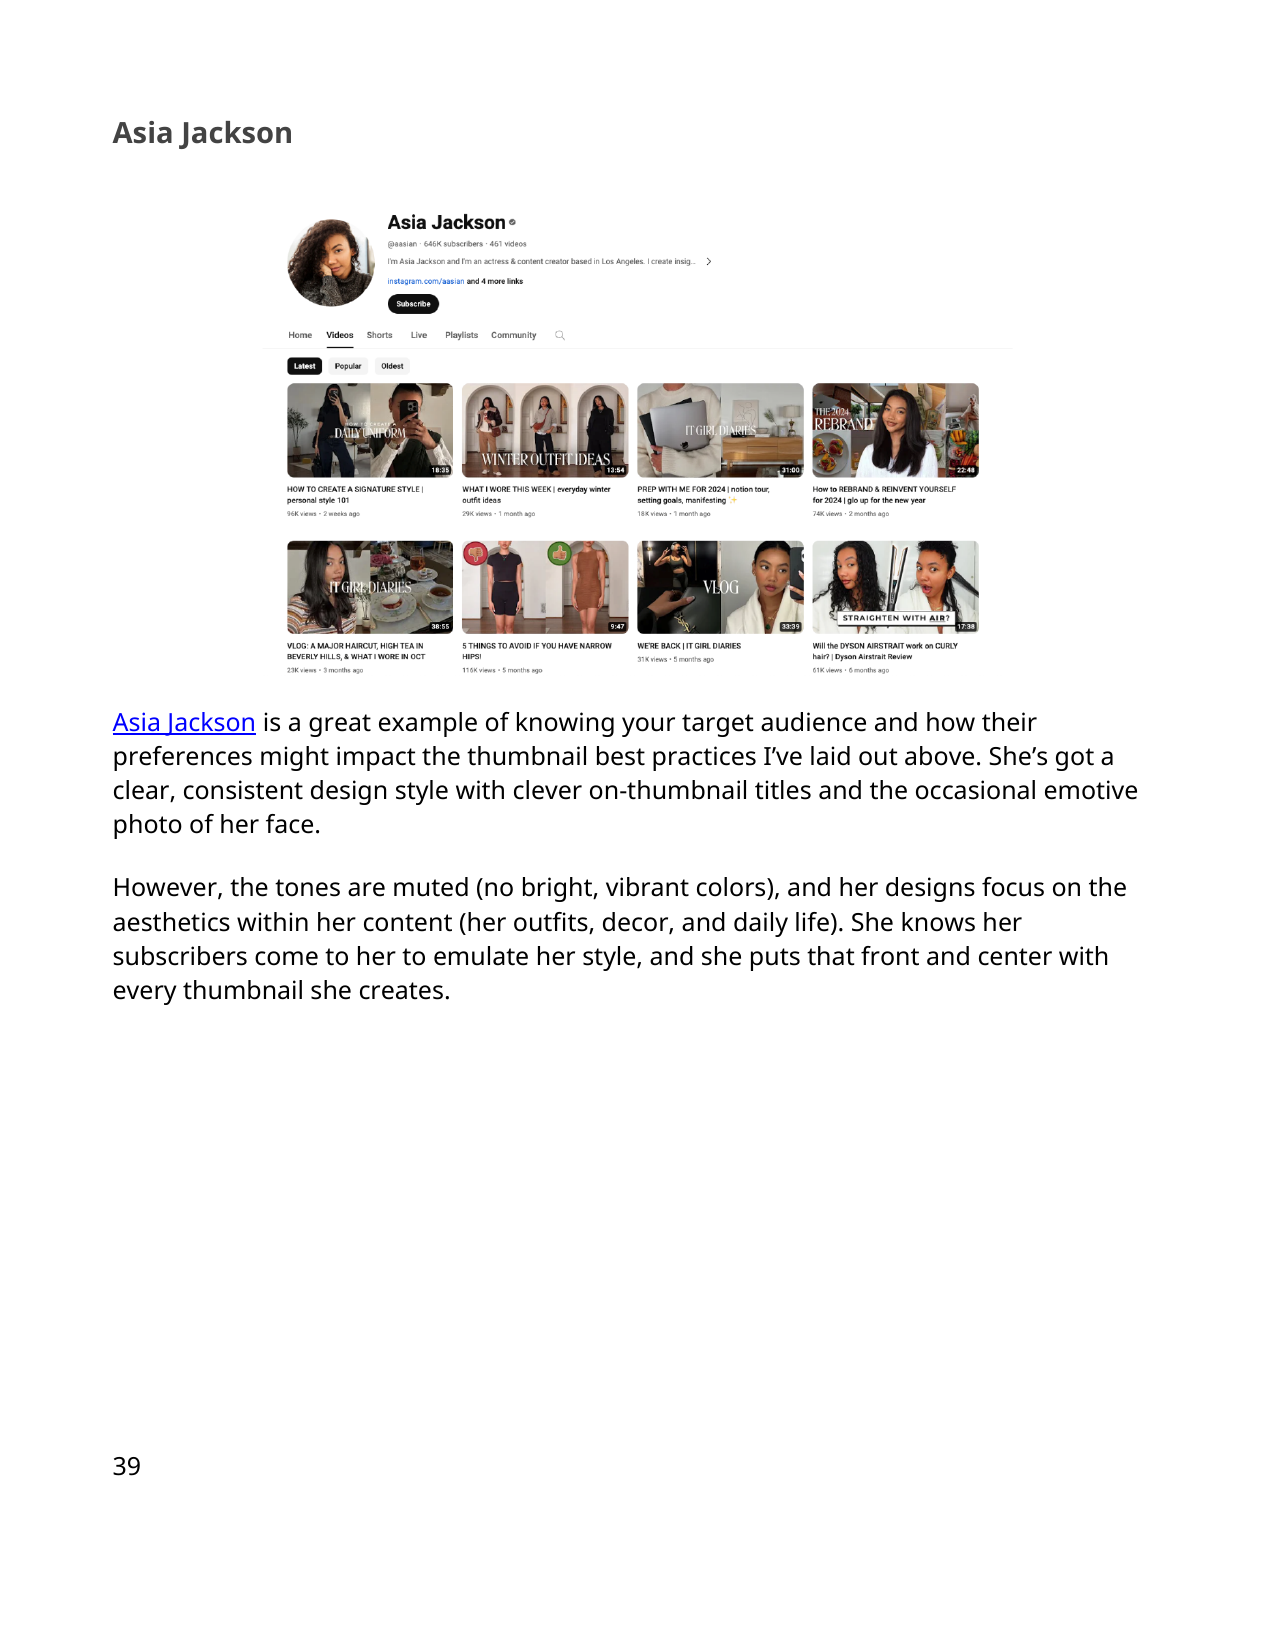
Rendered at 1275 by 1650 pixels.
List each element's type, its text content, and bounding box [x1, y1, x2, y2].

text However, the tones are muted (no bright, vibrant colors), and her designs focus on the aesthetics within her content (her outfits, decor, and daily life). She knows her subscribers come to her to emulate her style, and she puts that front and center with every thumbnail she creates. [112, 870, 1162, 1006]
picture [262, 201, 1013, 676]
subtitle Asia Jackson [112, 112, 1162, 152]
text Asia Jackson is a great example of knowing your target audience and how their preferences might impact the thumbnail best practices I’ve laid out above. She’s got a clear, consistent design style with clever on-thumbnail titles and the occasional emotive photo of her face. [112, 705, 1162, 841]
